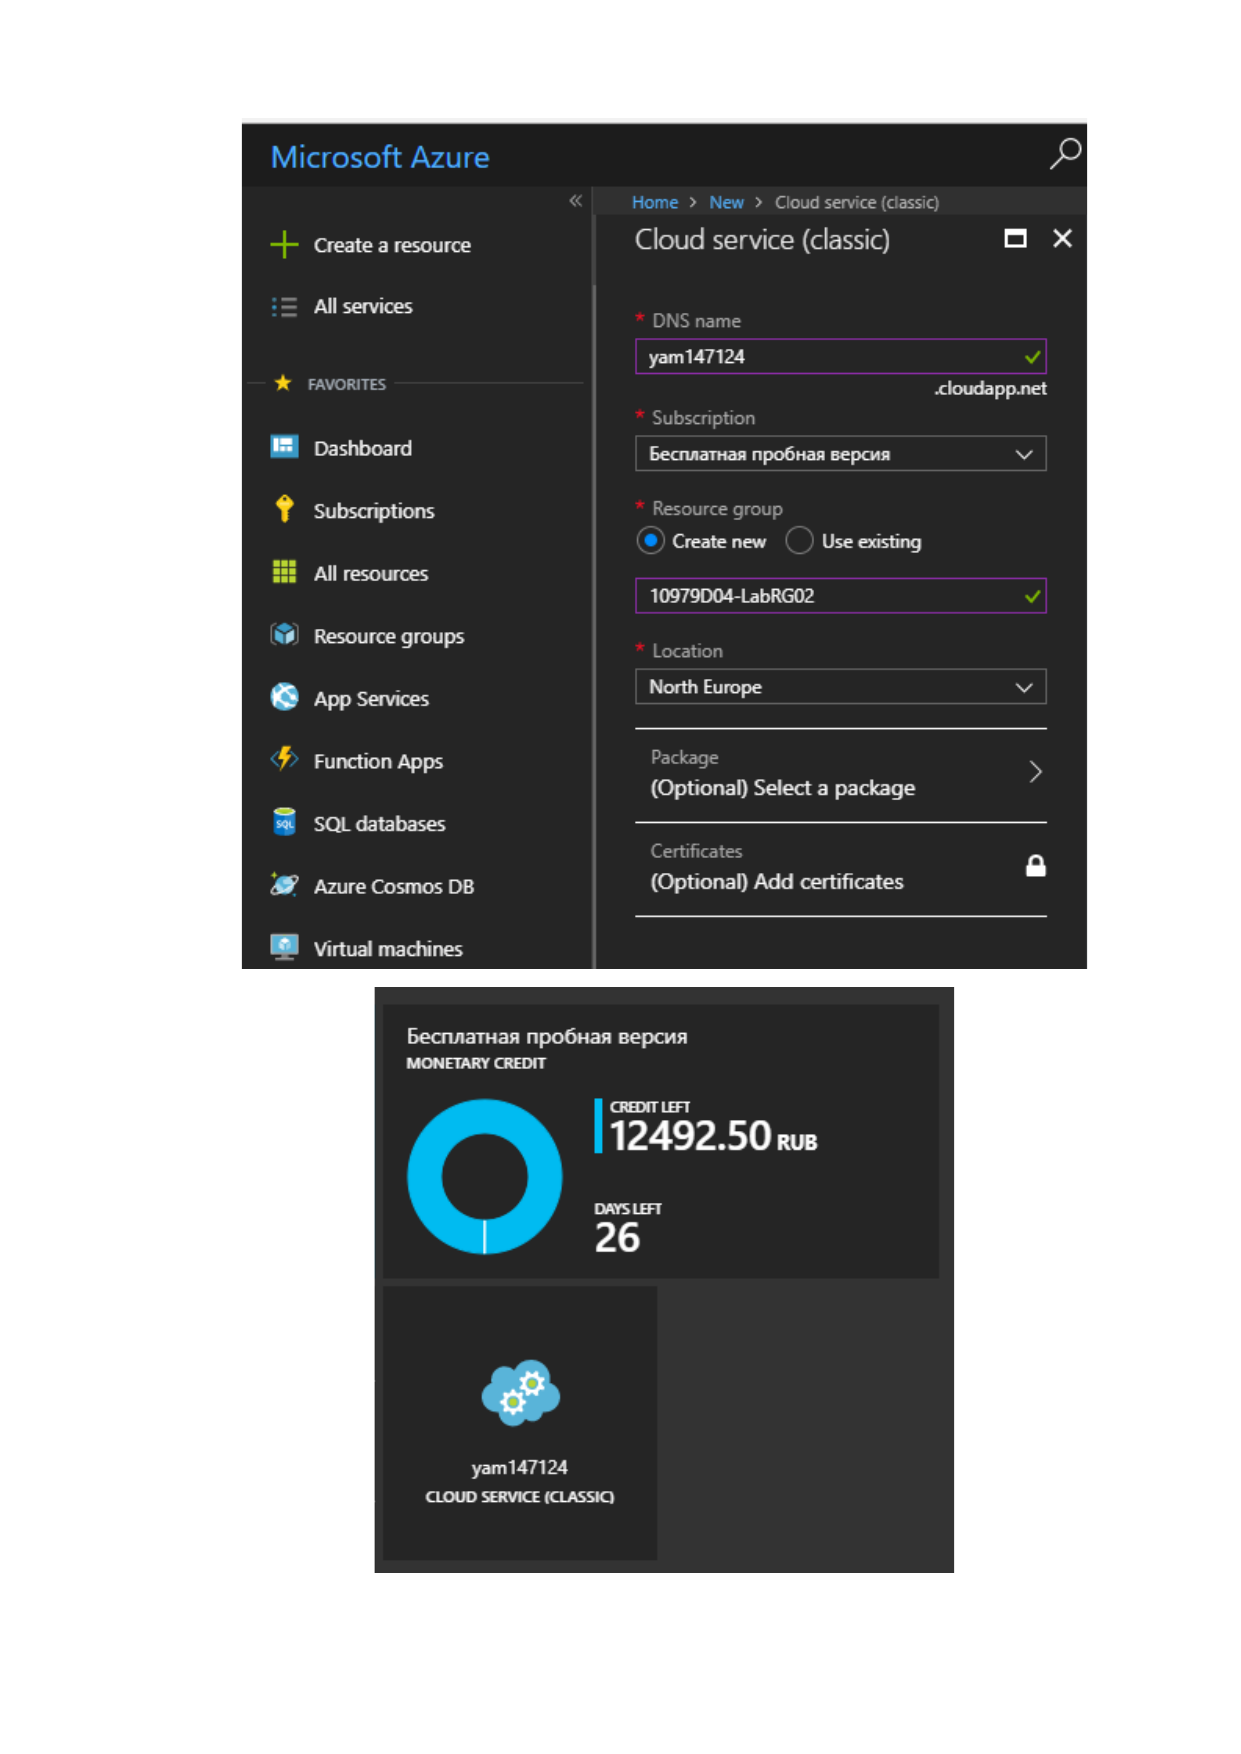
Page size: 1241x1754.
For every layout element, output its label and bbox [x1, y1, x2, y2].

picture [241, 118, 1088, 969]
picture [374, 987, 955, 1573]
